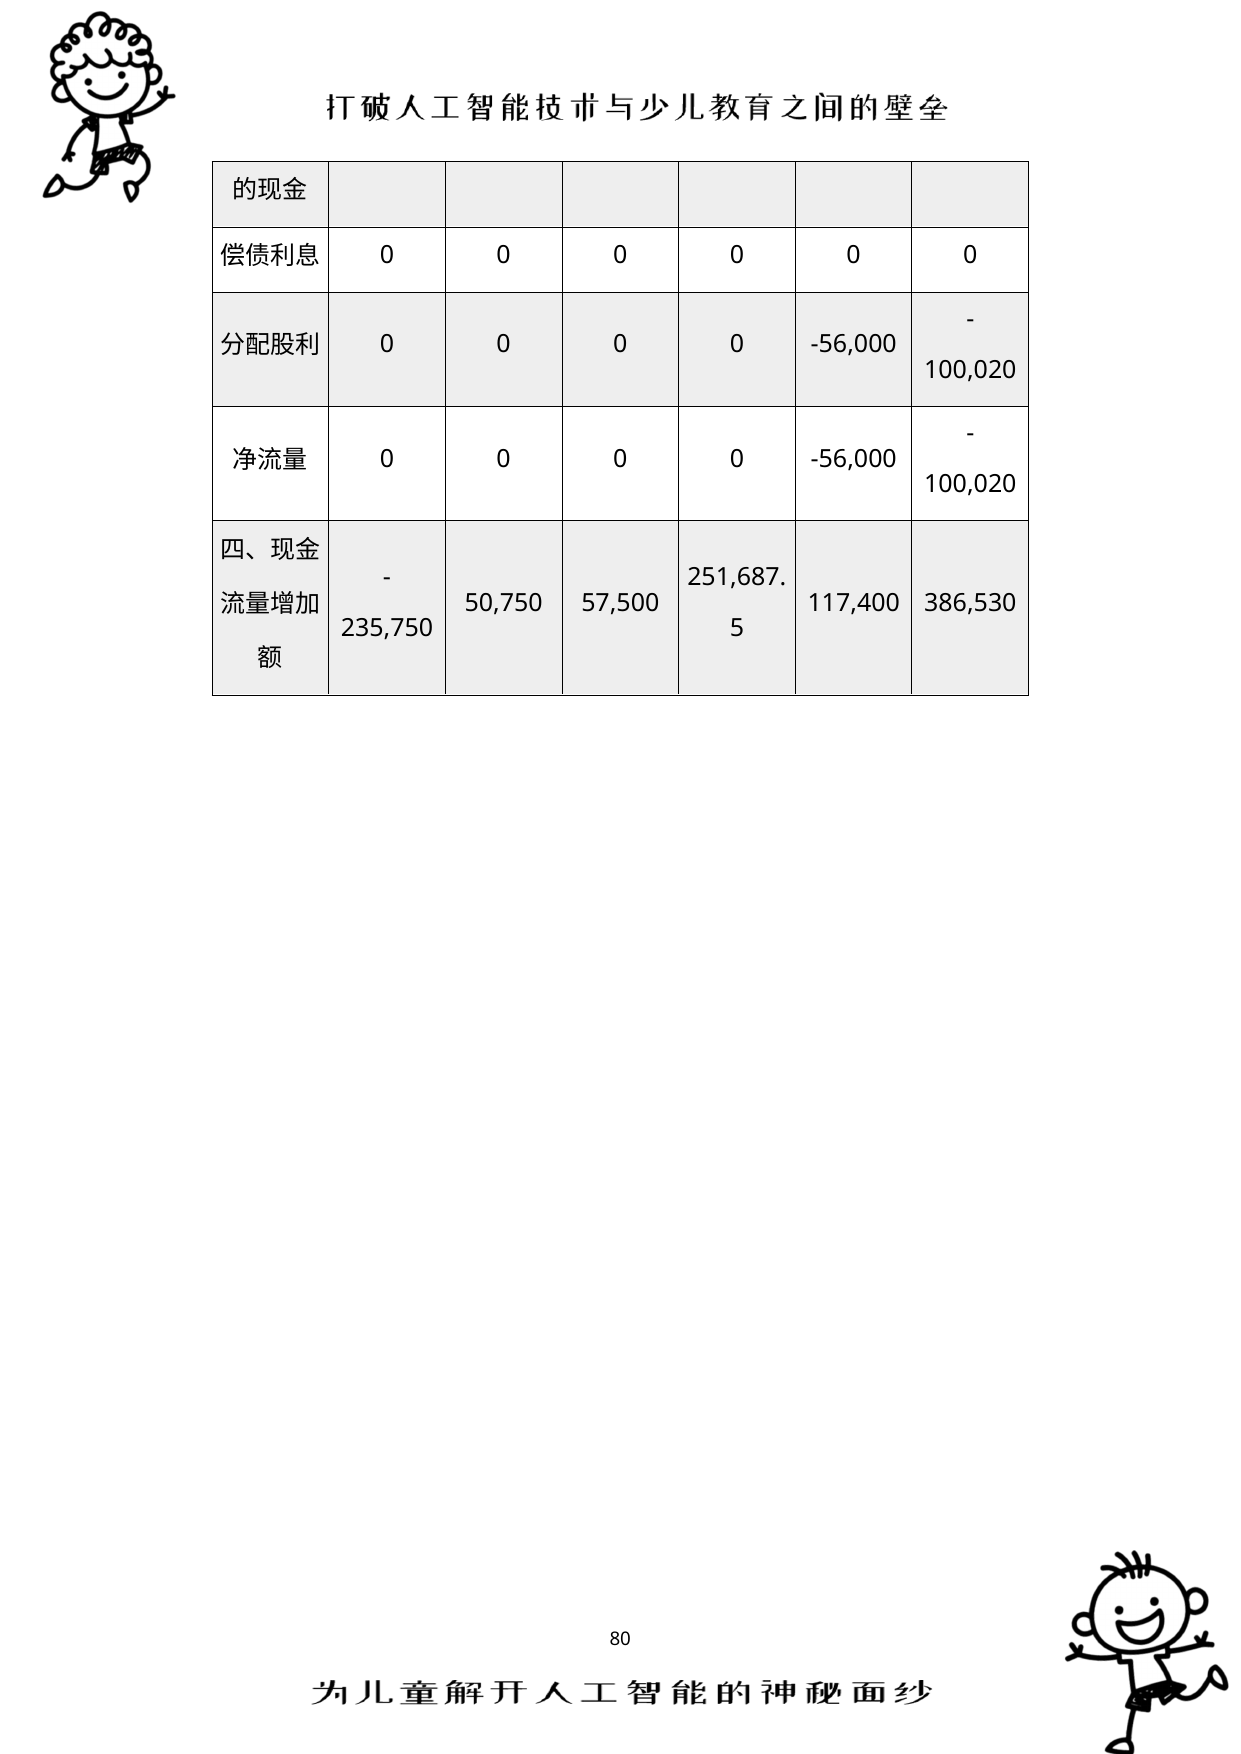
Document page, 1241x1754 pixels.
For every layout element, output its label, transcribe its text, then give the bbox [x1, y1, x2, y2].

picture [1001, 1535, 1241, 1754]
picture [288, 1640, 952, 1754]
table_cell -100,020 [912, 293, 1028, 406]
table_cell 0 [796, 162, 911, 226]
table_cell 四、现金流量增加额 [213, 521, 328, 694]
table_cell 净流量 [213, 407, 328, 520]
table_cell 分配股利 [213, 293, 328, 406]
table_cell 0 [329, 162, 445, 226]
table_cell 0 [796, 228, 911, 292]
table_cell 0 [563, 293, 678, 406]
table_cell 0 [912, 228, 1028, 292]
table_cell 0 [679, 407, 795, 520]
picture [319, 40, 1008, 147]
table_cell 0 [912, 162, 1028, 226]
table_cell 0 [446, 407, 562, 520]
table_cell -235,750 [329, 521, 445, 694]
table_cell -100,020 [912, 407, 1028, 520]
table_cell 251,687.5 [679, 521, 795, 694]
table_cell 0 [329, 293, 445, 406]
table_cell 0 [329, 407, 445, 520]
table_cell 偿债利息 [213, 228, 328, 292]
table_cell 0 [446, 162, 562, 226]
table_cell 117,400 [796, 521, 911, 694]
table_cell 386,530 [912, 521, 1028, 694]
table_cell 57,500 [563, 521, 678, 694]
picture [1, 0, 245, 224]
table_cell 偿债支付的现金 [213, 162, 328, 226]
table_cell 0 [679, 162, 795, 226]
table_cell 0 [446, 228, 562, 292]
table_cell 0 [446, 293, 562, 406]
table_cell 0 [329, 228, 445, 292]
table_cell -56,000 [796, 407, 911, 520]
table_cell 0 [563, 162, 678, 226]
table_cell 0 [679, 293, 795, 406]
table_cell -56,000 [796, 293, 911, 406]
table_cell 0 [563, 228, 678, 292]
table_cell 50,750 [446, 521, 562, 694]
table_cell 0 [563, 407, 678, 520]
table_cell 0 [679, 228, 795, 292]
